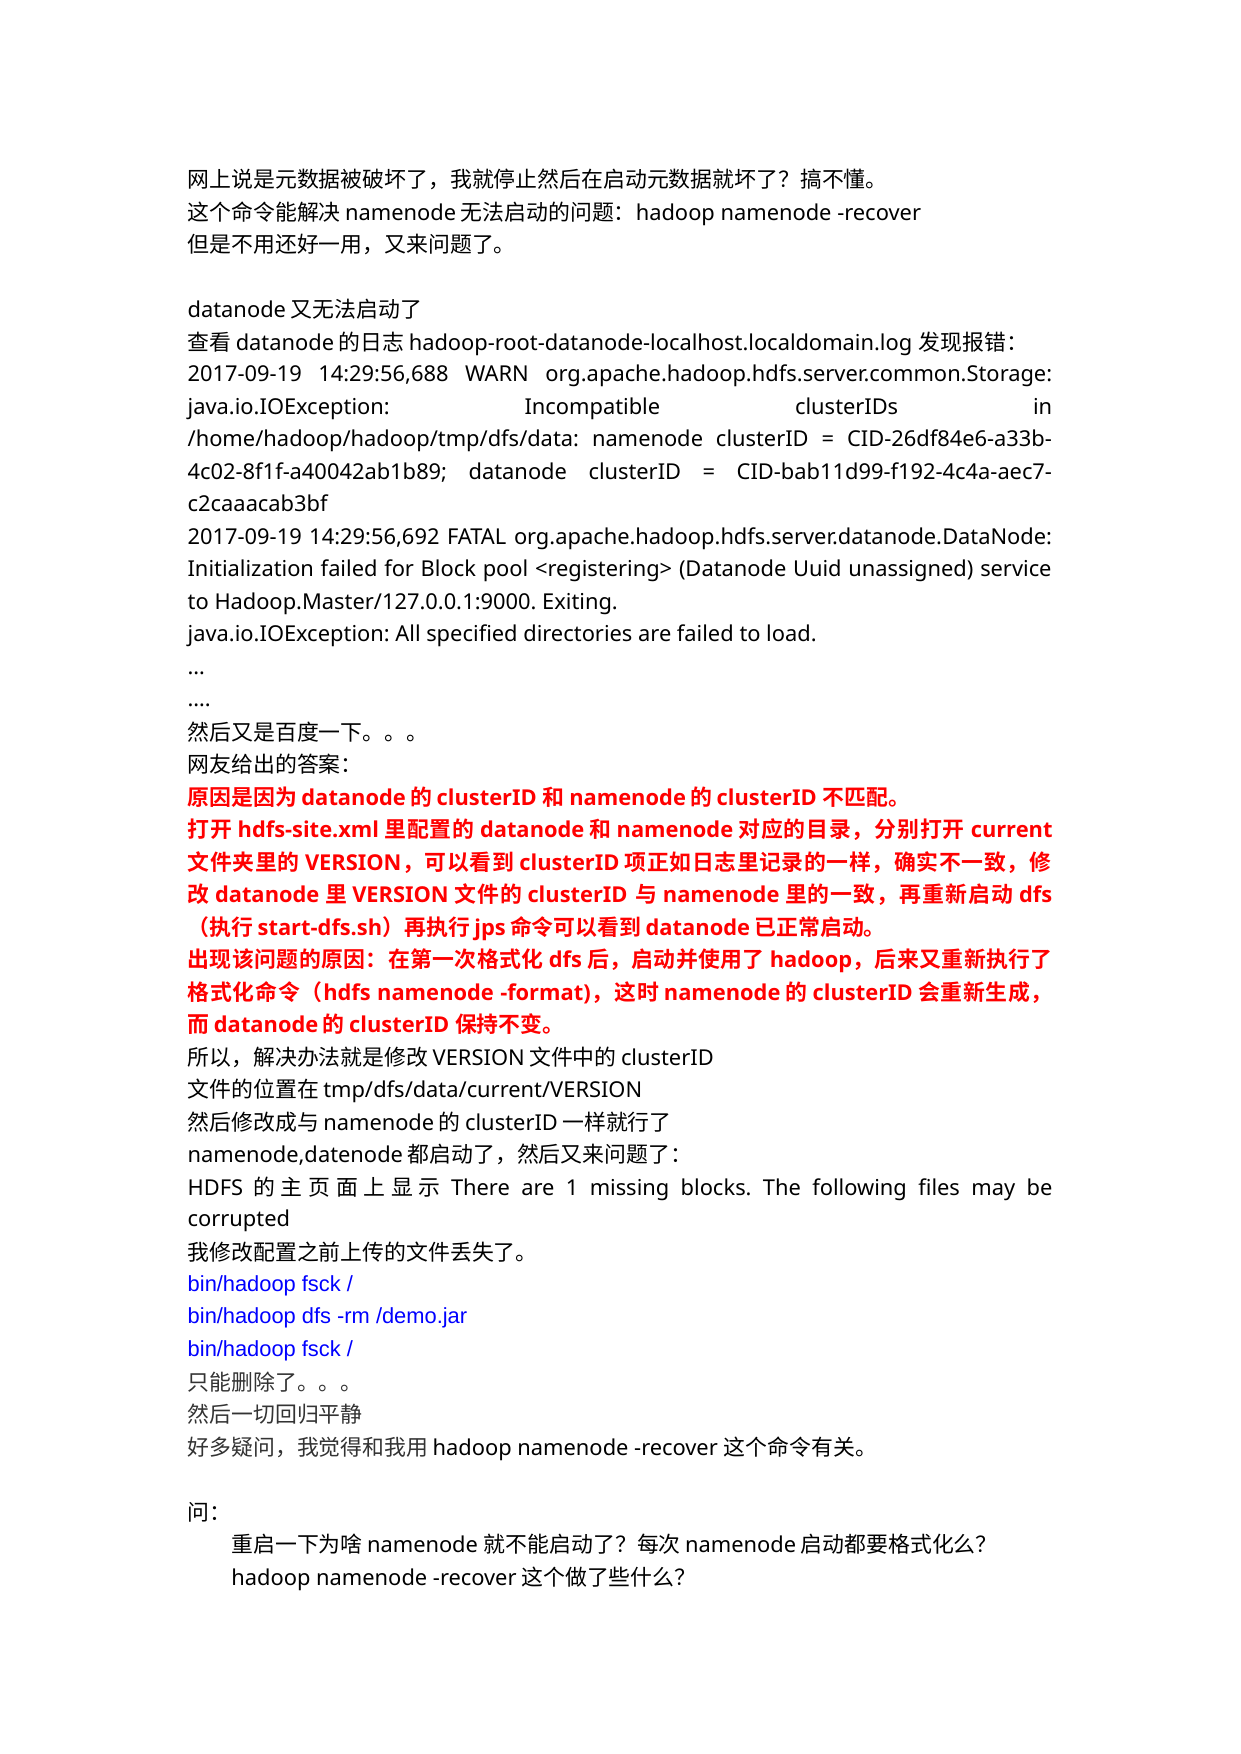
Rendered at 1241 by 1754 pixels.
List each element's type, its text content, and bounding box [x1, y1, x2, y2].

text 然后修改成与namenode的clusterID一样就行了 [187, 1104, 1053, 1137]
text 网上说是元数据被破坏了，我就停止然后在启动元数据就坏了？搞不懂。 [187, 162, 1053, 194]
text datanode又无法启动了 [187, 292, 1053, 324]
text 查看datanode的日志hadoop-root-datanode-localhost.localdomain.log 发现报错： [187, 324, 1053, 357]
text bin/hadoop fsck / [187, 1267, 1053, 1299]
text 打开hdfs-site.xml里配置的datanode和namenode对应的目录，分别打开current文件夹里的VERSION，可以看到clusterID项正如日志里记录的一样，确实不一致，修改datanode里VERSION文件的clusterID 与namenode里的一致，再重新启动dfs（执行start-dfs.sh）再执行jps命令可以看到datanode已正常启动。 [187, 812, 1053, 942]
text namenode,datenode都启动了，然后又来问题了： [187, 1137, 1053, 1169]
text 但是不用还好一用，又来问题了。 [187, 227, 1053, 259]
text 文件的位置在tmp/dfs/data/current/VERSION [187, 1072, 1053, 1104]
text 2017-09-19 14:29:56,688 WARN org.apache.hadoop.hdfs.server.common.Storage: java.io.IOException: Incompatible clusterIDs in /home/hadoop/hadoop/tmp/dfs/data: namenode clusterID = CID-26df84e6-a33b-4c02-8f1f-a40042ab1b89; datanode clusterID = CID-bab11d99-f192-4c4a-aec7-c2caaacab3bf [187, 357, 1053, 519]
text hadoop namenode -recover这个做了些什么？ [187, 1559, 1053, 1592]
text 重启一下为啥namenode 就不能启动了？每次namenode启动都要格式化么？ [187, 1527, 1053, 1559]
text 然后又是百度一下。。。 [187, 714, 1053, 747]
text 这个命令能解决namenode无法启动的问题：hadoop namenode -recover [187, 194, 1053, 227]
text 出现该问题的原因：在第一次格式化dfs后，启动并使用了hadoop，后来又重新执行了格式化命令（hdfs namenode -format)，这时namenode的clusterID会重新生成，而datanode的clusterID 保持不变。 [187, 942, 1053, 1039]
text 我修改配置之前上传的文件丢失了。 [187, 1234, 1053, 1267]
text … [187, 649, 1053, 682]
text 网友给出的答案： [187, 747, 1053, 779]
text 2017-09-19 14:29:56,692 FATAL org.apache.hadoop.hdfs.server.datanode.DataNode: Initialization failed for Block pool <registering> (Datanode Uuid unassigned) service to Hadoop.Master/127.0.0.1:9000. Exiting. [187, 519, 1053, 617]
text 原因是因为datanode的clusterID 和 namenode的clusterID 不匹配。 [187, 779, 1053, 812]
text 好多疑问，我觉得和我用hadoop namenode -recover 这个命令有关。 [187, 1429, 1053, 1462]
text …. [187, 682, 1053, 714]
text 问： [187, 1494, 1053, 1527]
text 只能删除了。。。 [187, 1364, 1053, 1397]
text bin/hadoop dfs -rm /demo.jar bin/hadoop fsck / [187, 1299, 1053, 1364]
text 所以，解决办法就是修改VERSION文件中的clusterID [187, 1039, 1053, 1072]
text java.io.IOException: All specified directories are failed to load. [187, 617, 1053, 649]
text HDFS的主页面上显示There are 1 missing blocks. The following files may be corrupted [187, 1169, 1053, 1234]
text 然后一切回归平静 [187, 1397, 1053, 1429]
